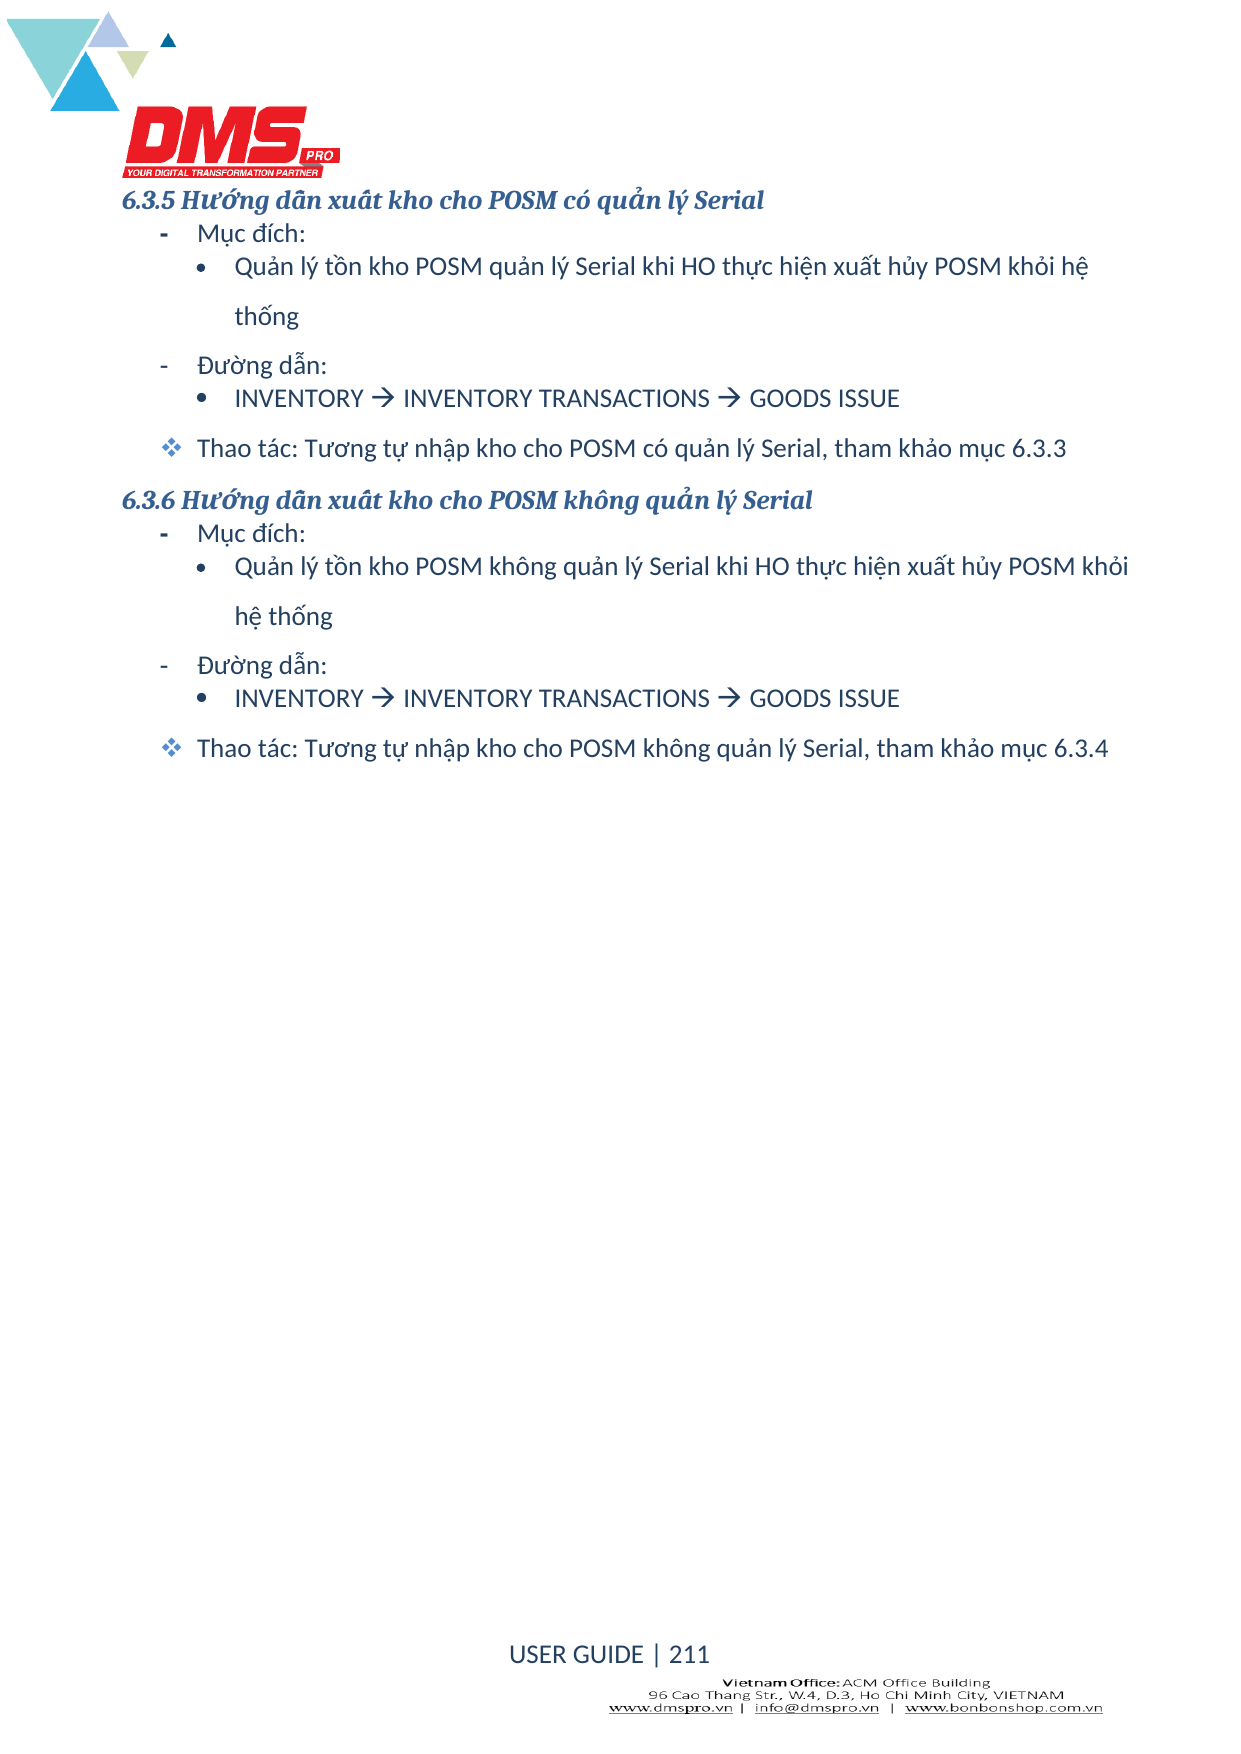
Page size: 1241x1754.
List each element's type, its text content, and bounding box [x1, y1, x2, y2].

list Quản lý tồn kho POSM không quản lý Serial khi HO thực hiện xuất hủy POSM khỏi hệ thống [197, 549, 1153, 632]
list Quản lý tồn kho POSM quản lý Serial khi HO thực hiện xuất hủy POSM khỏi hệ thống [197, 249, 1153, 332]
list INVENTORY INVENTORY TRANSACTIONS GOODS ISSUE [197, 382, 1153, 414]
list Đường dẫn: [159, 648, 1153, 682]
list Thao tác: Tương tự nhập kho cho POSM không quản lý Serial, tham khảo mục 6.3.4 [159, 731, 1153, 764]
subtitle 6.3.5 Hướng dẫn xuất kho cho POSM có quản lý Serial [122, 185, 1153, 217]
list Mục đích: [159, 517, 1153, 549]
list Thao tác: Tương tự nhập kho cho POSM có quản lý Serial, tham khảo mục 6.3.3 [159, 431, 1153, 464]
list Mục đích: [159, 217, 1153, 249]
list Đường dẫn: [159, 348, 1153, 382]
subtitle 6.3.6 Hướng dẫn xuất kho cho POSM không quản lý Serial [122, 485, 1153, 517]
list INVENTORY INVENTORY TRANSACTIONS GOODS ISSUE [197, 682, 1153, 714]
picture [5, 11, 340, 177]
